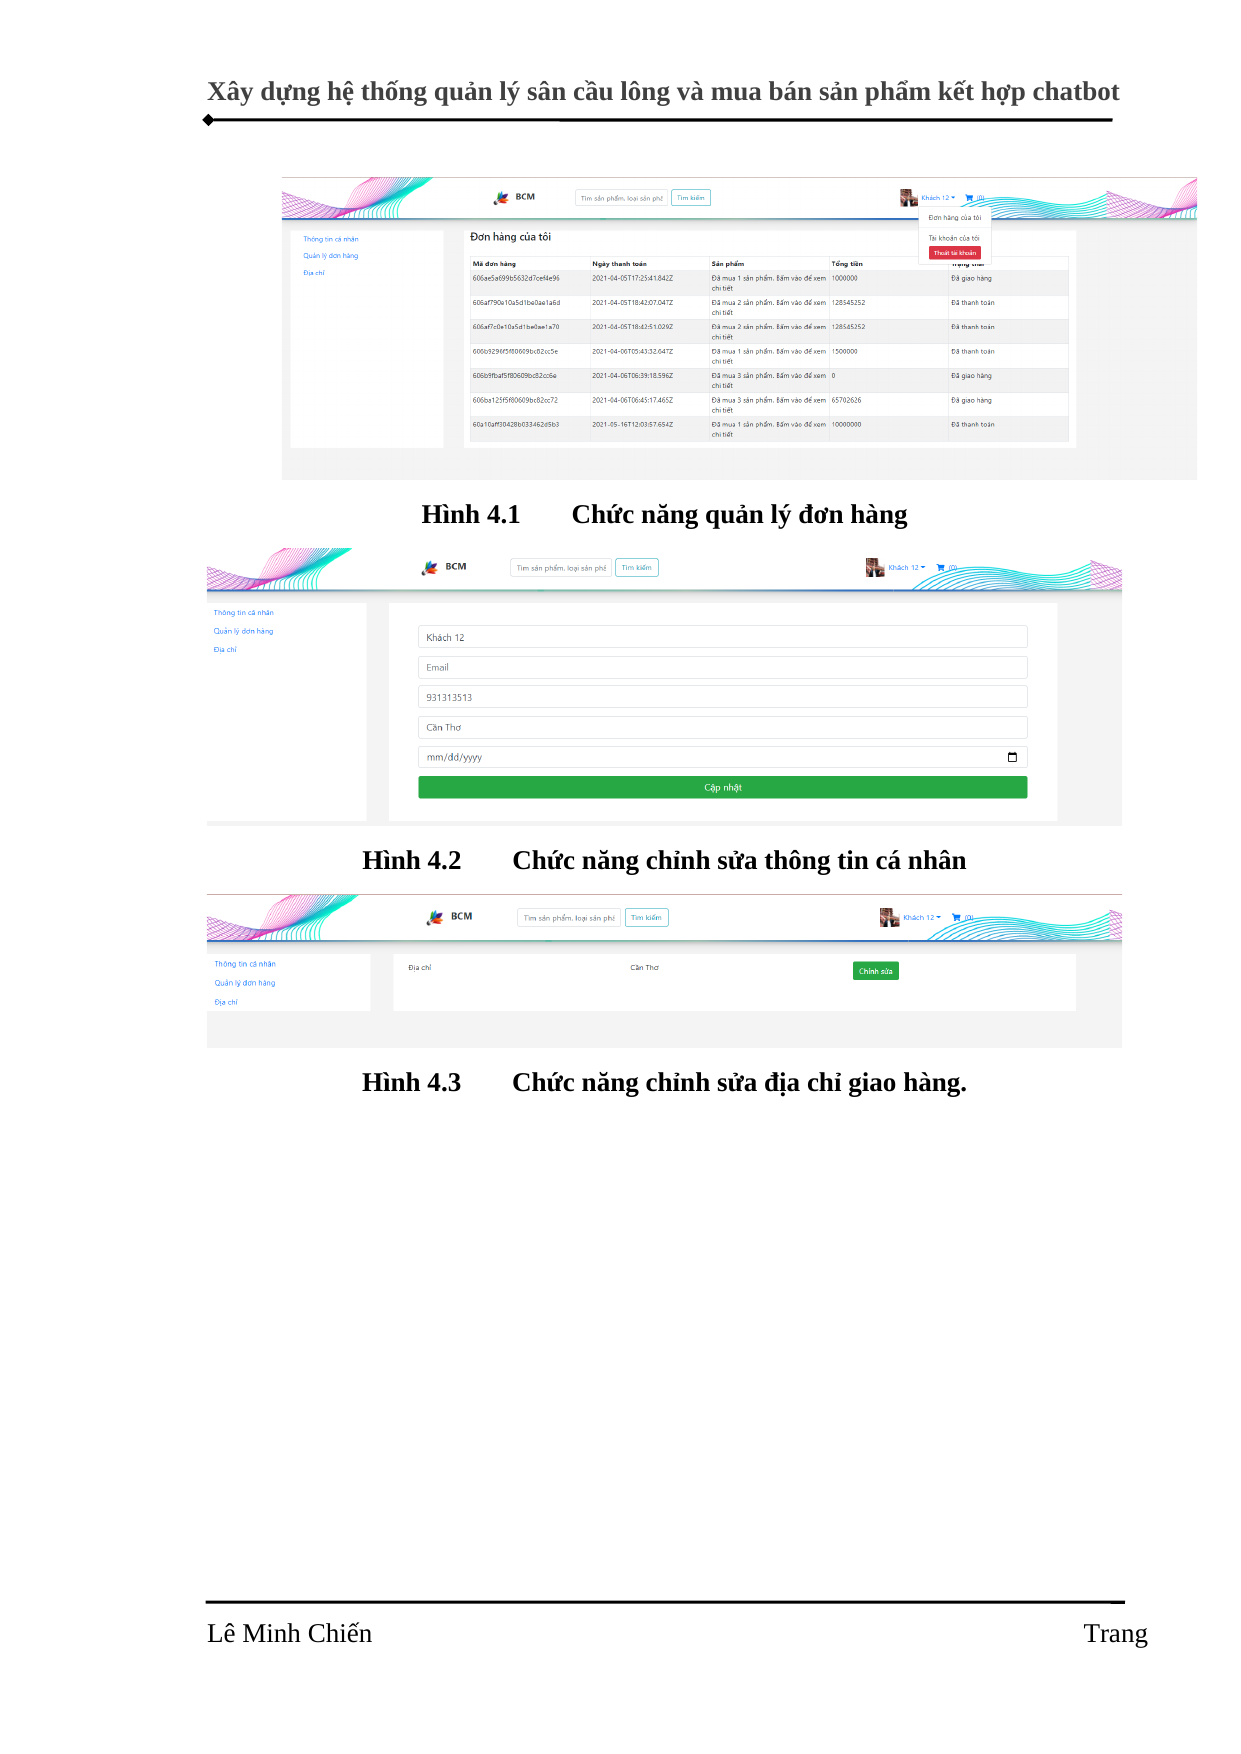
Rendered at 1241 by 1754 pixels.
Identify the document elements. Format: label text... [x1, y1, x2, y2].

picture [206, 548, 1123, 826]
text Chức năng quản lý đơn hàng [207, 498, 1122, 530]
picture [281, 177, 1198, 480]
text Chức năng chỉnh sửa địa chỉ giao hàng. [207, 1066, 1122, 1097]
picture [206, 894, 1123, 1048]
text Chức năng chỉnh sửa thông tin cá nhân [207, 844, 1122, 875]
